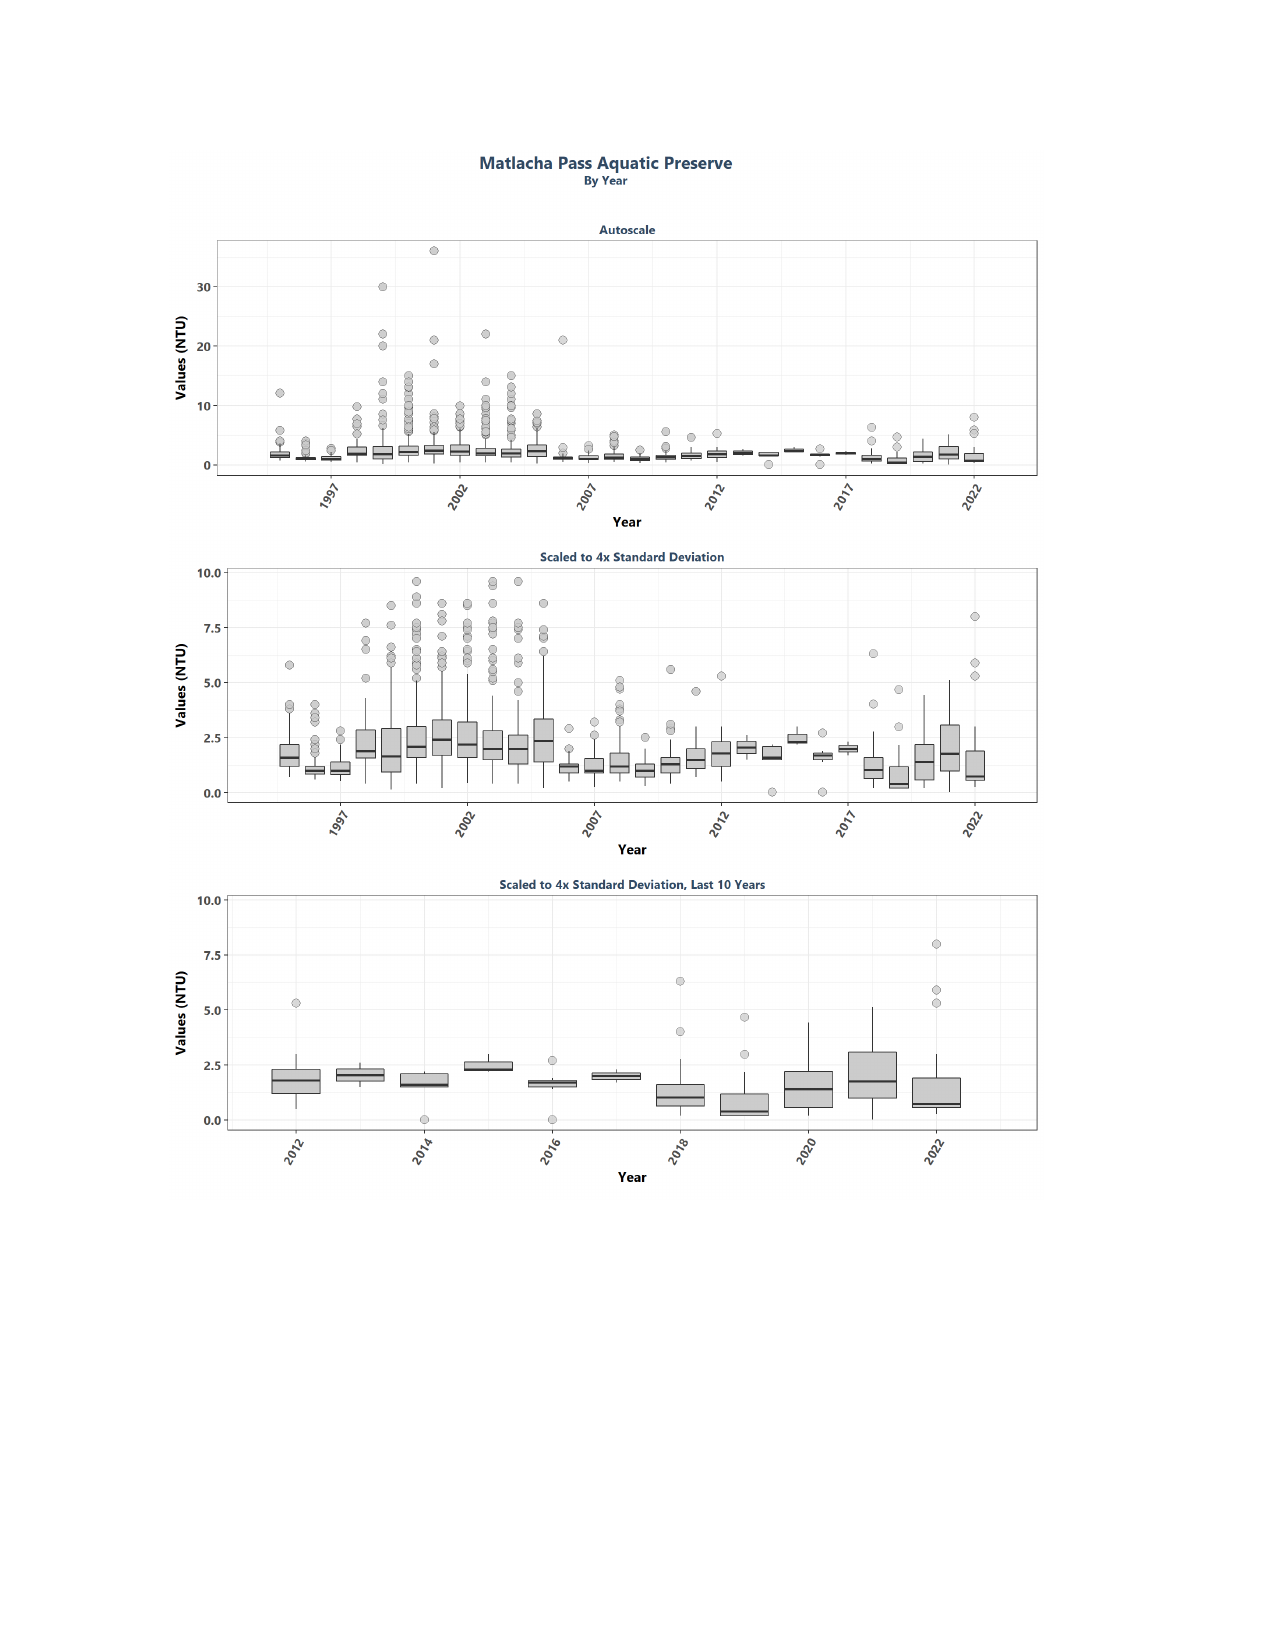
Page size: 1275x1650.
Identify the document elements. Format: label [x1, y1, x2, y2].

picture [168, 150, 1044, 1200]
